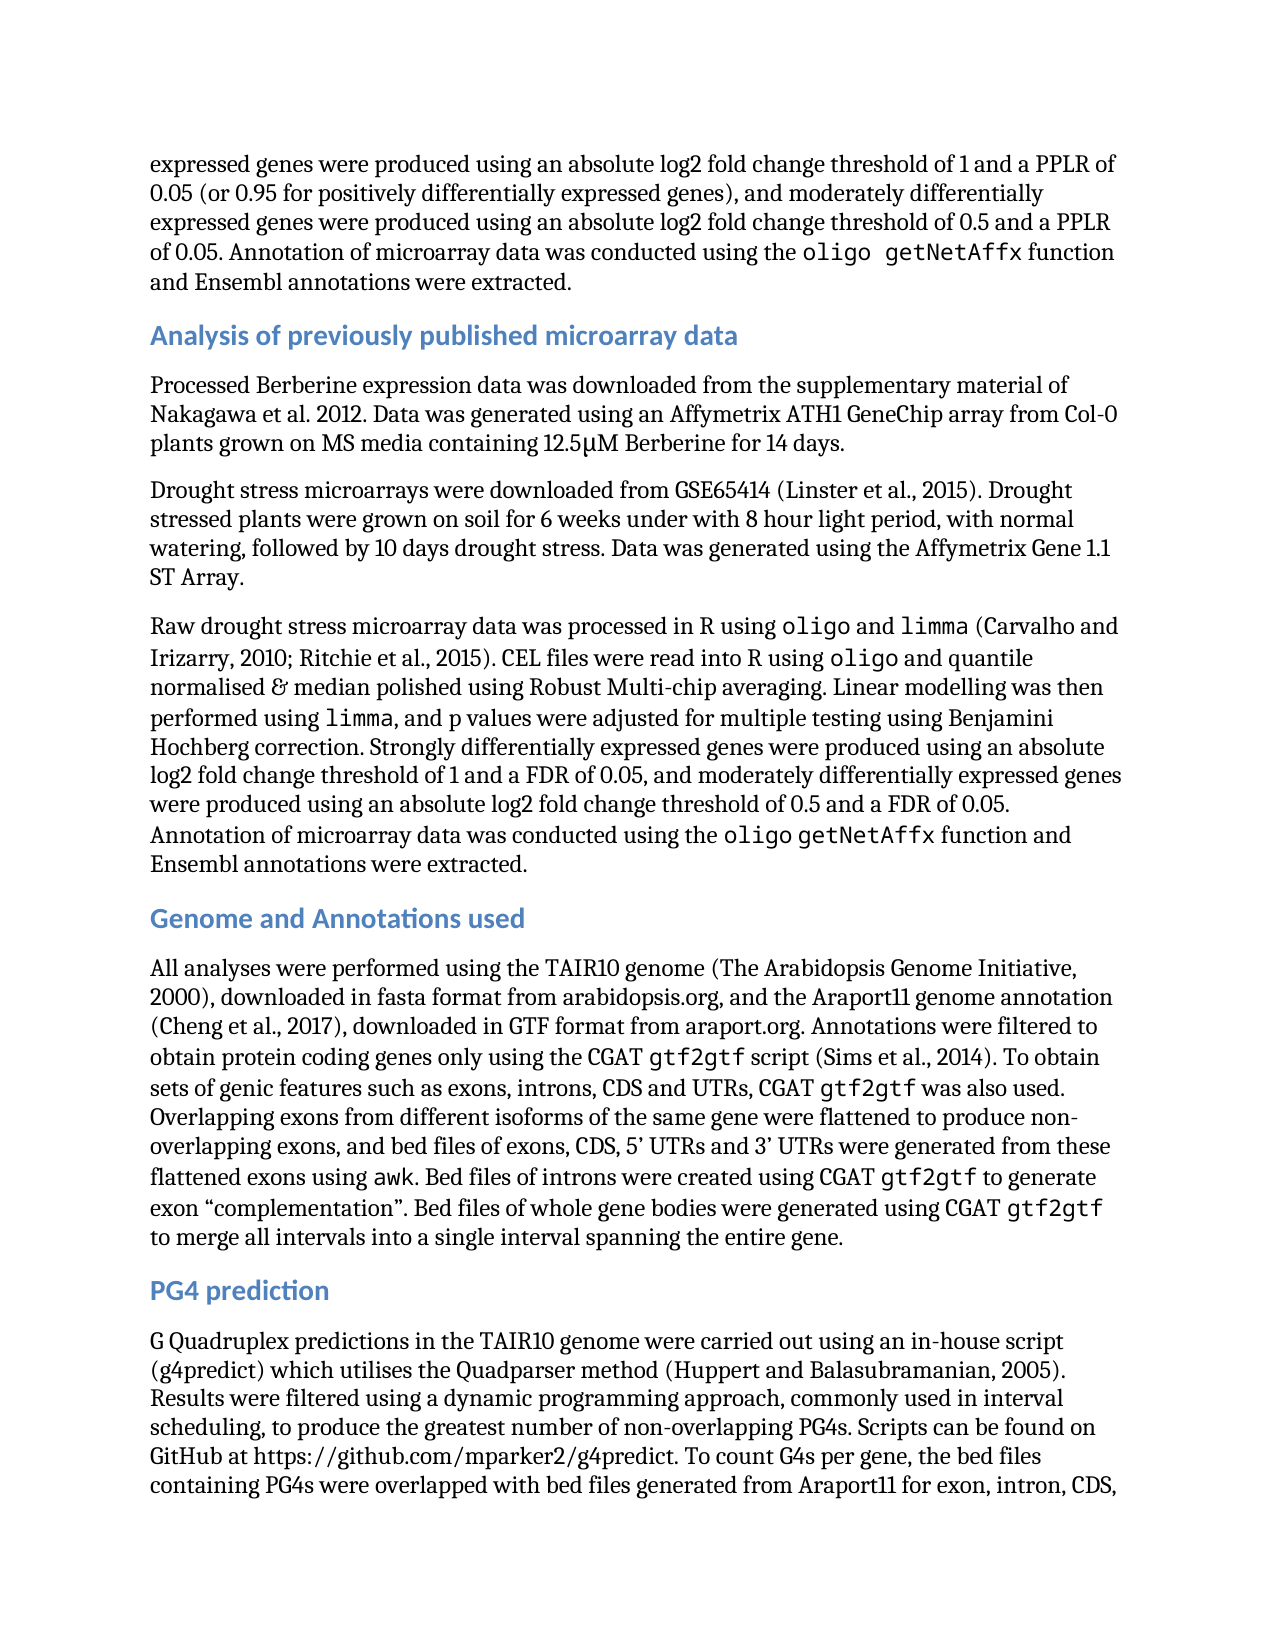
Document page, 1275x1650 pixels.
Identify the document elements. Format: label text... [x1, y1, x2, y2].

text Processed Berberine expression data was downloaded from the supplementary material of Nakagawa et al. 2012. Data was generated using an Affymetrix ATH1 GeneChip array from Col-0 plants grown on MS media containing 12.5μM Berberine for 14 days. [150, 371, 1125, 458]
text Raw drought stress microarray data was processed in R using oligo and limma (Carvalho and Irizarry, 2010; Ritchie et al., 2015). CEL files were read into R using oligo and quantile normalised & median polished using Robust Multi-chip averaging. Linear modelling was then performed using limma, and p values were adjusted for multiple testing using Benjamini Hochberg correction. Strongly differentially expressed genes were produced using an absolute log2 fold change threshold of 1 and a FDR of 0.05, and moderately differentially expressed genes were produced using an absolute log2 fold change threshold of 0.5 and a FDR of 0.05. Annotation of microarray data was conducted using the oligo getNetAffx function and Ensembl annotations were extracted. [150, 610, 1125, 879]
text Drought stress microarrays were downloaded from GSE65414 (Linster et al., 2015). Drought stressed plants were grown on soil for 6 weeks under with 8 hour light period, with normal watering, followed by 10 days drought stress. Data was generated using the Affymetrix Gene 1.1 ST Array. [150, 476, 1125, 591]
subtitle Genome and Annotations used [150, 900, 1125, 935]
subtitle PG4 prediction [150, 1272, 1125, 1308]
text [150, 150, 1125, 296]
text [150, 1327, 1125, 1499]
subtitle Analysis of previously published microarray data [150, 317, 1125, 353]
text All analyses were performed using the TAIR10 genome (The Arabidopsis Genome Initiative, 2000), downloaded in fasta format from arabidopsis.org, and the Araport11 genome annotation (Cheng et al., 2017), downloaded in GTF format from araport.org. Annotations were filtered to obtain protein coding genes only using the CGAT gtf2gtf script (Sims et al., 2014). To obtain sets of genic features such as exons, introns, CDS and UTRs, CGAT gtf2gtf was also used. Overlapping exons from different isoforms of the same gene were flattened to produce non-overlapping exons, and bed files of exons, CDS, 5’ UTRs and 3’ UTRs were generated from these flattened exons using awk. Bed files of introns were created using CGAT gtf2gtf to generate exon “complementation”. Bed files of whole gene bodies were generated using CGAT gtf2gtf to merge all intervals into a single interval spanning the entire gene. [150, 954, 1125, 1252]
